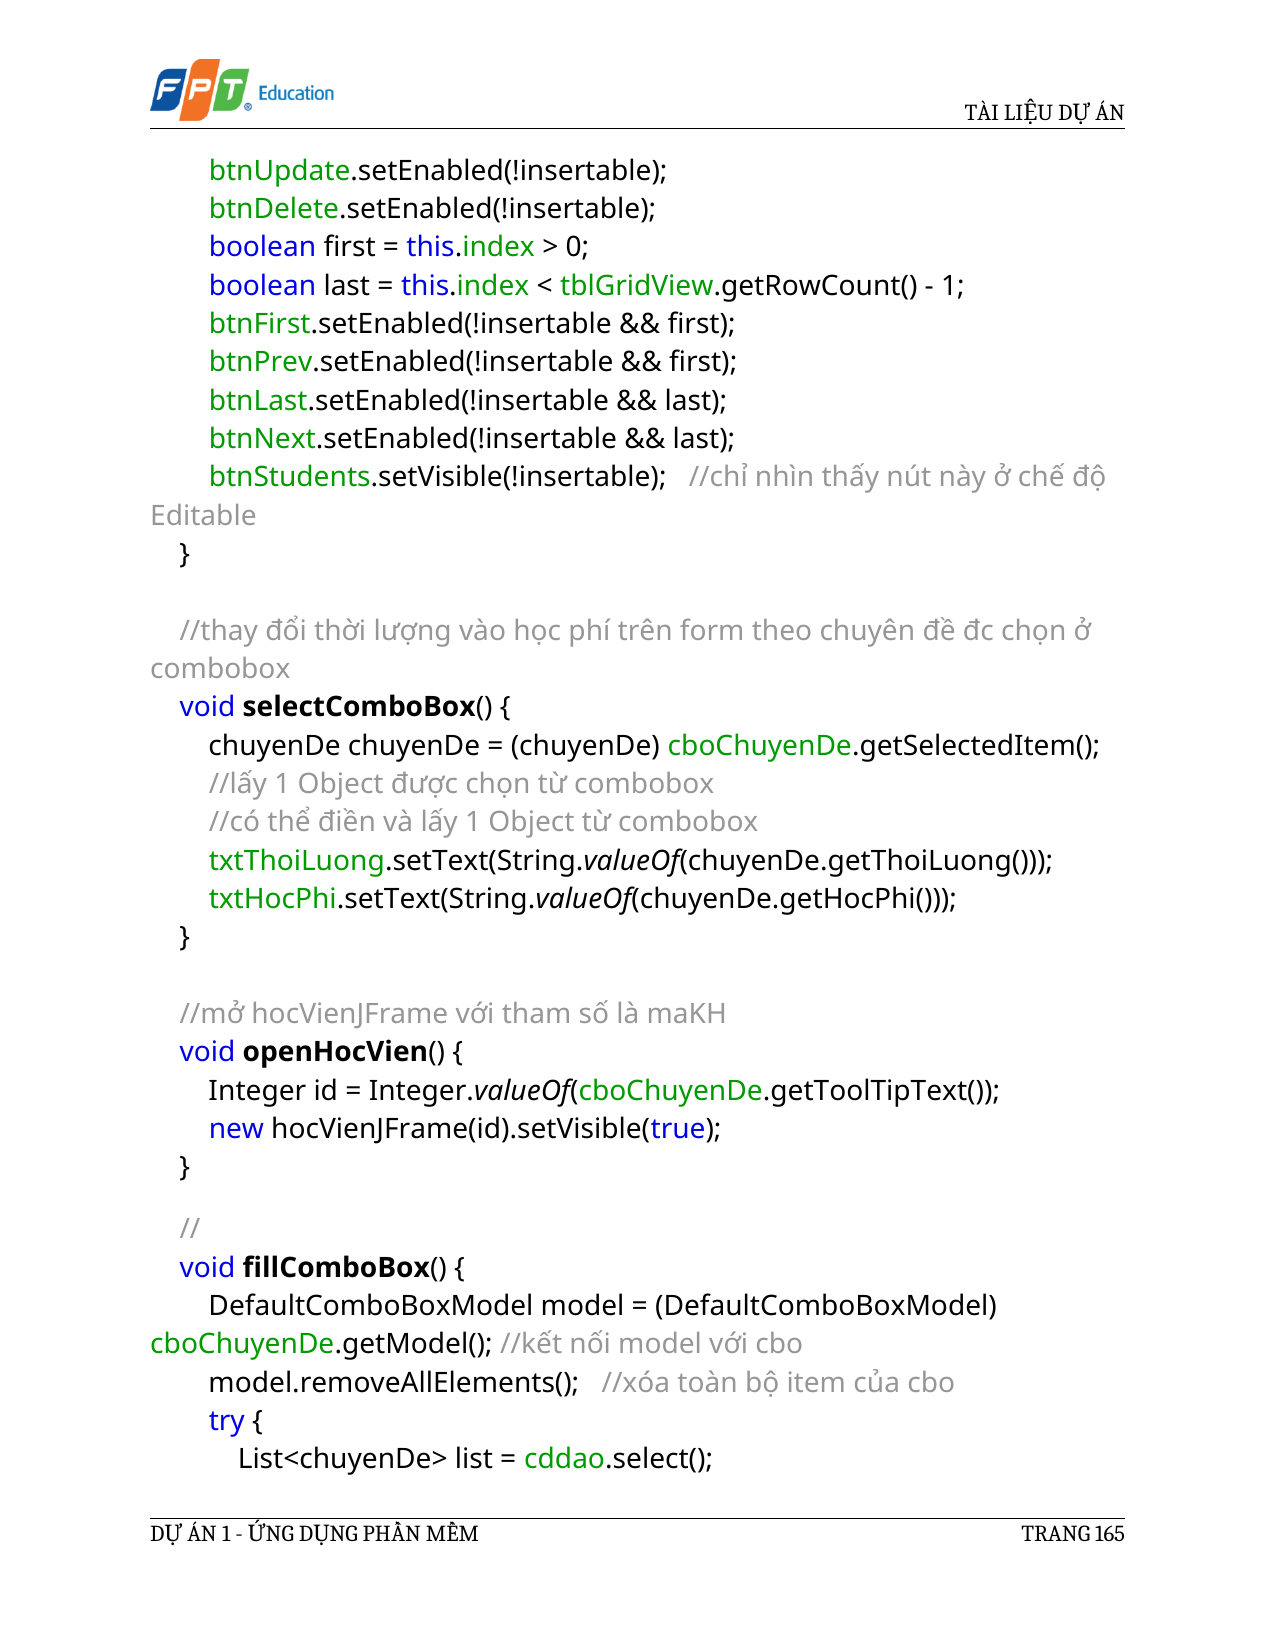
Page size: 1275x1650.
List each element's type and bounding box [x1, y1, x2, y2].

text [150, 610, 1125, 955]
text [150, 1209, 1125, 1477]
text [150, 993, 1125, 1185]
picture [150, 59, 336, 121]
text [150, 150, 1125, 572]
